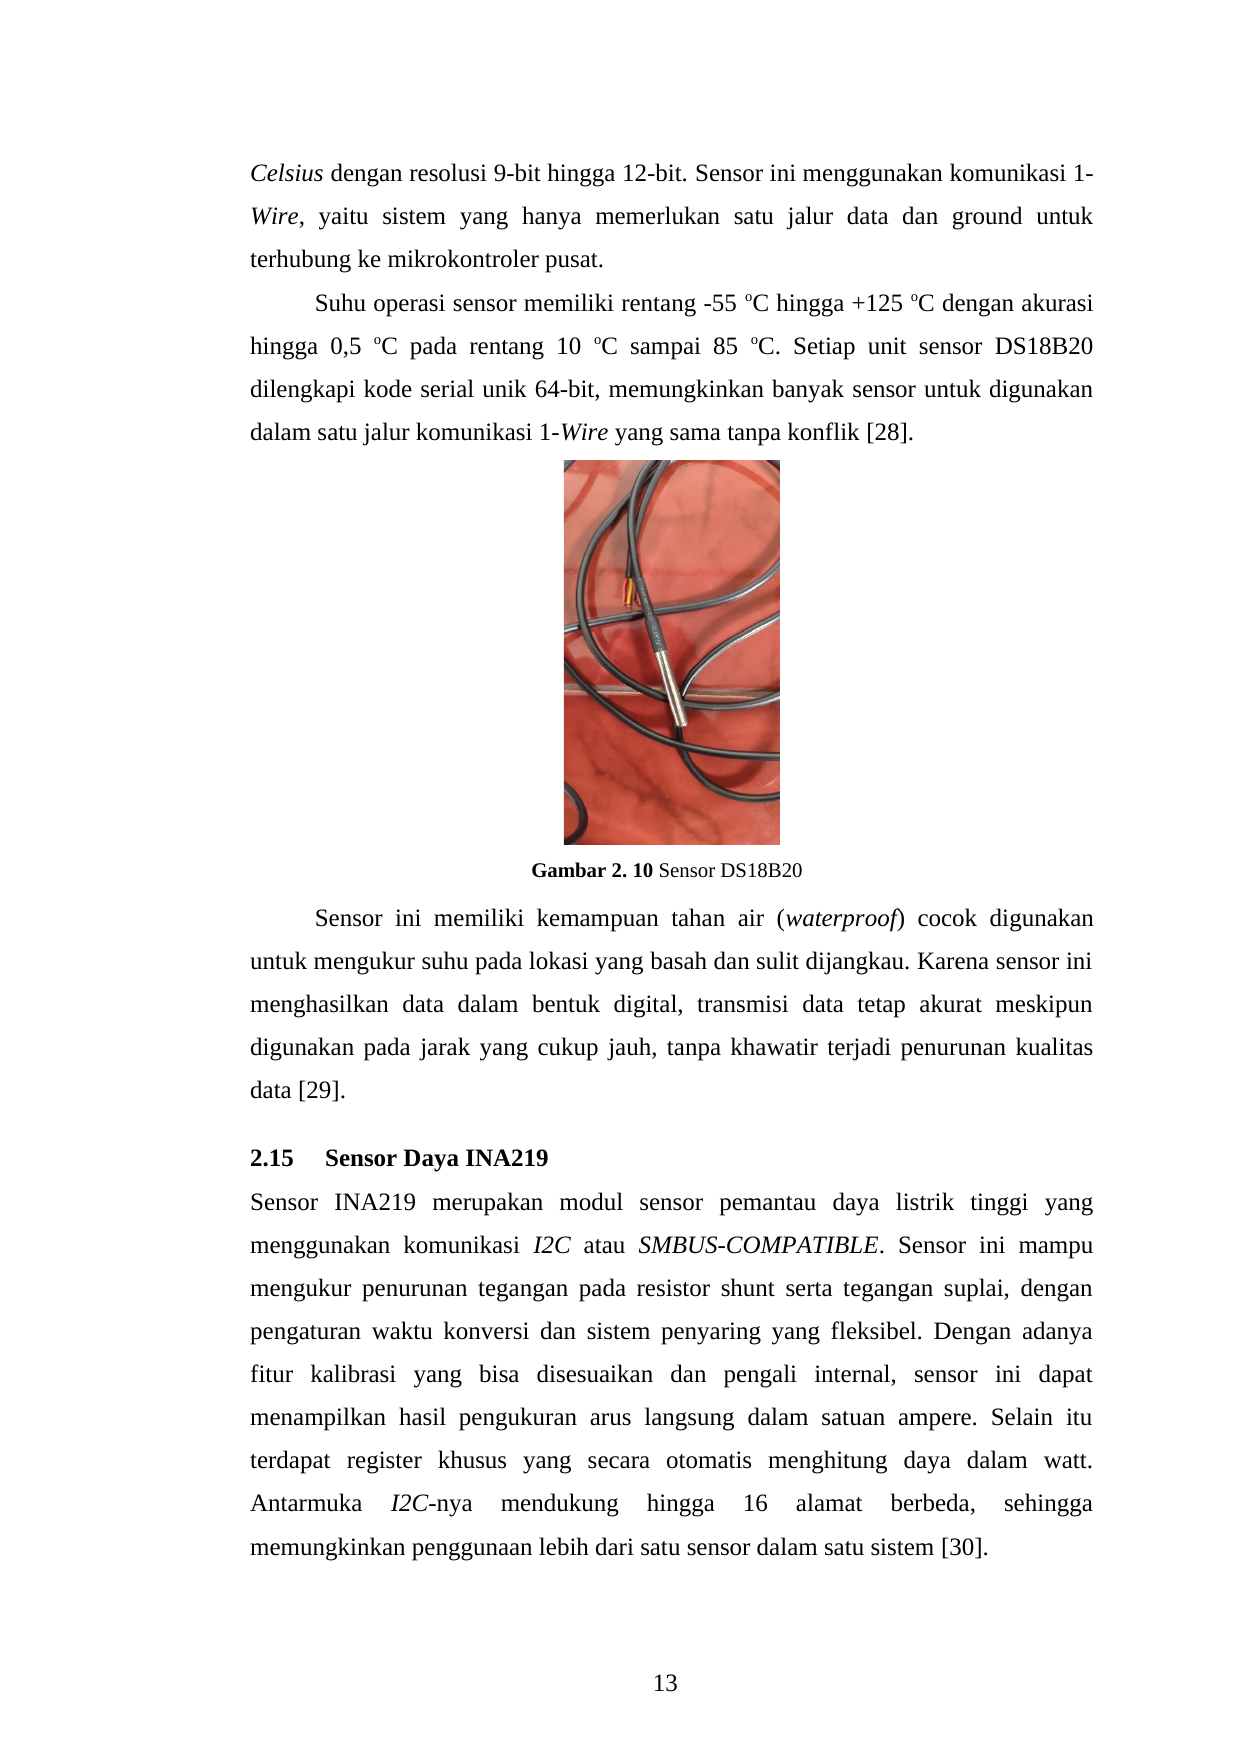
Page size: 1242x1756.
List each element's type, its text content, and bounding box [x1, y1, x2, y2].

subtitle 2.15 Sensor Daya INA219 [250, 1143, 1094, 1172]
text Gambar 2. 10 Sensor DS18B20 [164, 858, 1094, 882]
text Suhu operasi sensor memiliki rentang -55 oC hingga +125 oC dengan akurasi hingga 0,5 oC pada rentang 10 oC sampai 85 oC. Setiap unit sensor DS18B20 dilengkapi kode serial unik 64-bit, memungkinkan banyak sensor untuk digunakan dalam satu jalur komunikasi 1-Wire yang sama tanpa konflik [28]. [250, 288, 1094, 446]
text Sensor ini memiliki kemampuan tahan air (waterproof) cocok digunakan untuk mengukur suhu pada lokasi yang basah dan sulit dijangkau. Karena sensor ini menghasilkan data dalam bentuk digital, transmisi data tetap akurat meskipun digunakan pada jarak yang cukup jauh, tanpa khawatir terjadi penurunan kualitas data [29]. [250, 903, 1094, 1104]
text Sensor INA219 merupakan modul sensor pemantau daya listrik tinggi yang menggunakan komunikasi I2C atau SMBUS-COMPATIBLE. Sensor ini mampu mengukur penurunan tegangan pada resistor shunt serta tegangan suplai, dengan pengaturan waktu konversi dan sistem penyaring yang fleksibel. Dengan adanya fitur kalibrasi yang bisa disesuaikan dan pengali internal, sensor ini dapat menampilkan hasil pengukuran arus langsung dalam satuan ampere. Selain itu terdapat register khusus yang secara otomatis menghitung daya dalam watt. Antarmuka I2C-nya mendukung hingga 16 alamat berbeda, sehingga memungkinkan penggunaan lebih dari satu sensor dalam satu sistem [30]. [250, 1187, 1094, 1560]
picture [563, 460, 780, 845]
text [250, 158, 1094, 273]
